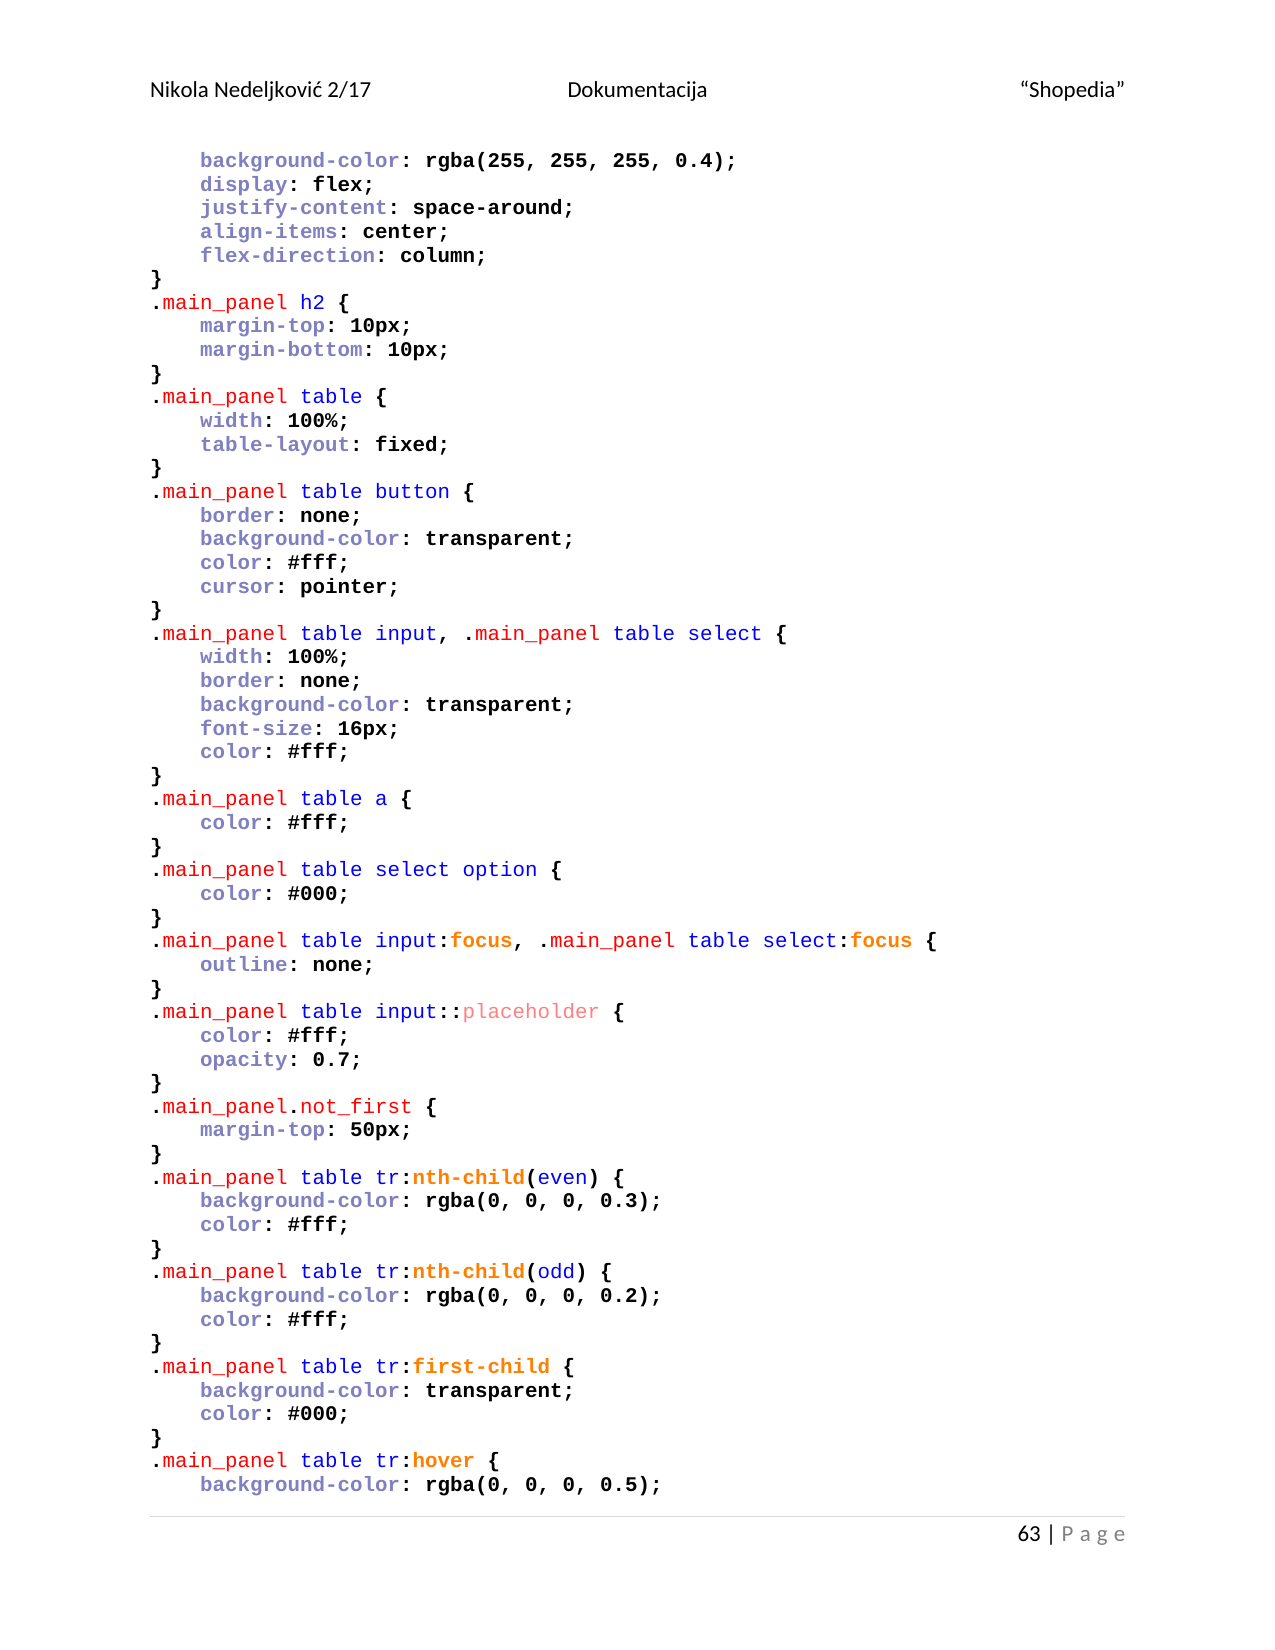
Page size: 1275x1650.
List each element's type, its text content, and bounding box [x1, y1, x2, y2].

text .main_panel table input, .main_panel table select { [150, 623, 1125, 647]
text color: #000; [150, 883, 1125, 907]
text opacity: 0.7; [150, 1048, 1125, 1072]
text } [150, 836, 1125, 859]
text color: #000; [150, 1403, 1125, 1427]
text } [150, 363, 1125, 386]
text } [150, 457, 1125, 481]
text .main_panel table tr:nth-child(odd) { [150, 1261, 1125, 1285]
text background-color: transparent; [150, 528, 1125, 552]
text .main_panel table input:focus, .main_panel table select:focus { [150, 930, 1125, 954]
text .main_panel table input::placeholder { [150, 1001, 1125, 1025]
text color: #fff; [150, 552, 1125, 576]
text } [150, 599, 1125, 623]
text font-size: 16px; [150, 717, 1125, 741]
text } [150, 1072, 1125, 1096]
text cursor: pointer; [150, 576, 1125, 599]
text } [150, 1143, 1125, 1167]
text table-layout: fixed; [150, 434, 1125, 457]
text .main_panel table select option { [150, 859, 1125, 883]
text background-color: transparent; [150, 1379, 1125, 1403]
text .main_panel table tr:first-child { [150, 1356, 1125, 1379]
text .main_panel.not_first { [150, 1096, 1125, 1119]
text .main_panel table tr:hover { [150, 1451, 1125, 1474]
text display: flex; [150, 174, 1125, 197]
text } [150, 1238, 1125, 1261]
text } [150, 1332, 1125, 1356]
text .main_panel table { [150, 386, 1125, 410]
text color: #fff; [150, 812, 1125, 836]
text } [150, 268, 1125, 292]
text flex-direction: column; [150, 244, 1125, 268]
text .main_panel table a { [150, 788, 1125, 812]
text background-color: rgba(255, 255, 255, 0.4); [150, 150, 1125, 174]
text color: #fff; [150, 1214, 1125, 1238]
text width: 100%; [150, 410, 1125, 434]
text background-color: transparent; [150, 694, 1125, 717]
text color: #fff; [150, 1025, 1125, 1048]
text outline: none; [150, 954, 1125, 978]
text margin-top: 50px; [150, 1119, 1125, 1143]
text color: #fff; [150, 741, 1125, 765]
text background-color: rgba(0, 0, 0, 0.3); [150, 1190, 1125, 1214]
text color: #fff; [150, 1309, 1125, 1332]
text border: none; [150, 670, 1125, 694]
text background-color: rgba(0, 0, 0, 0.5); [150, 1474, 1125, 1498]
text align-items: center; [150, 221, 1125, 244]
text width: 100%; [150, 647, 1125, 670]
text .main_panel table button { [150, 481, 1125, 505]
text } [150, 978, 1125, 1001]
text .main_panel h2 { [150, 292, 1125, 316]
text } [150, 1427, 1125, 1451]
text margin-bottom: 10px; [150, 339, 1125, 363]
text margin-top: 10px; [150, 316, 1125, 339]
text } [150, 765, 1125, 788]
text border: none; [150, 505, 1125, 528]
text justify-content: space-around; [150, 197, 1125, 221]
text background-color: rgba(0, 0, 0, 0.2); [150, 1285, 1125, 1309]
text } [150, 907, 1125, 930]
text .main_panel table tr:nth-child(even) { [150, 1167, 1125, 1190]
